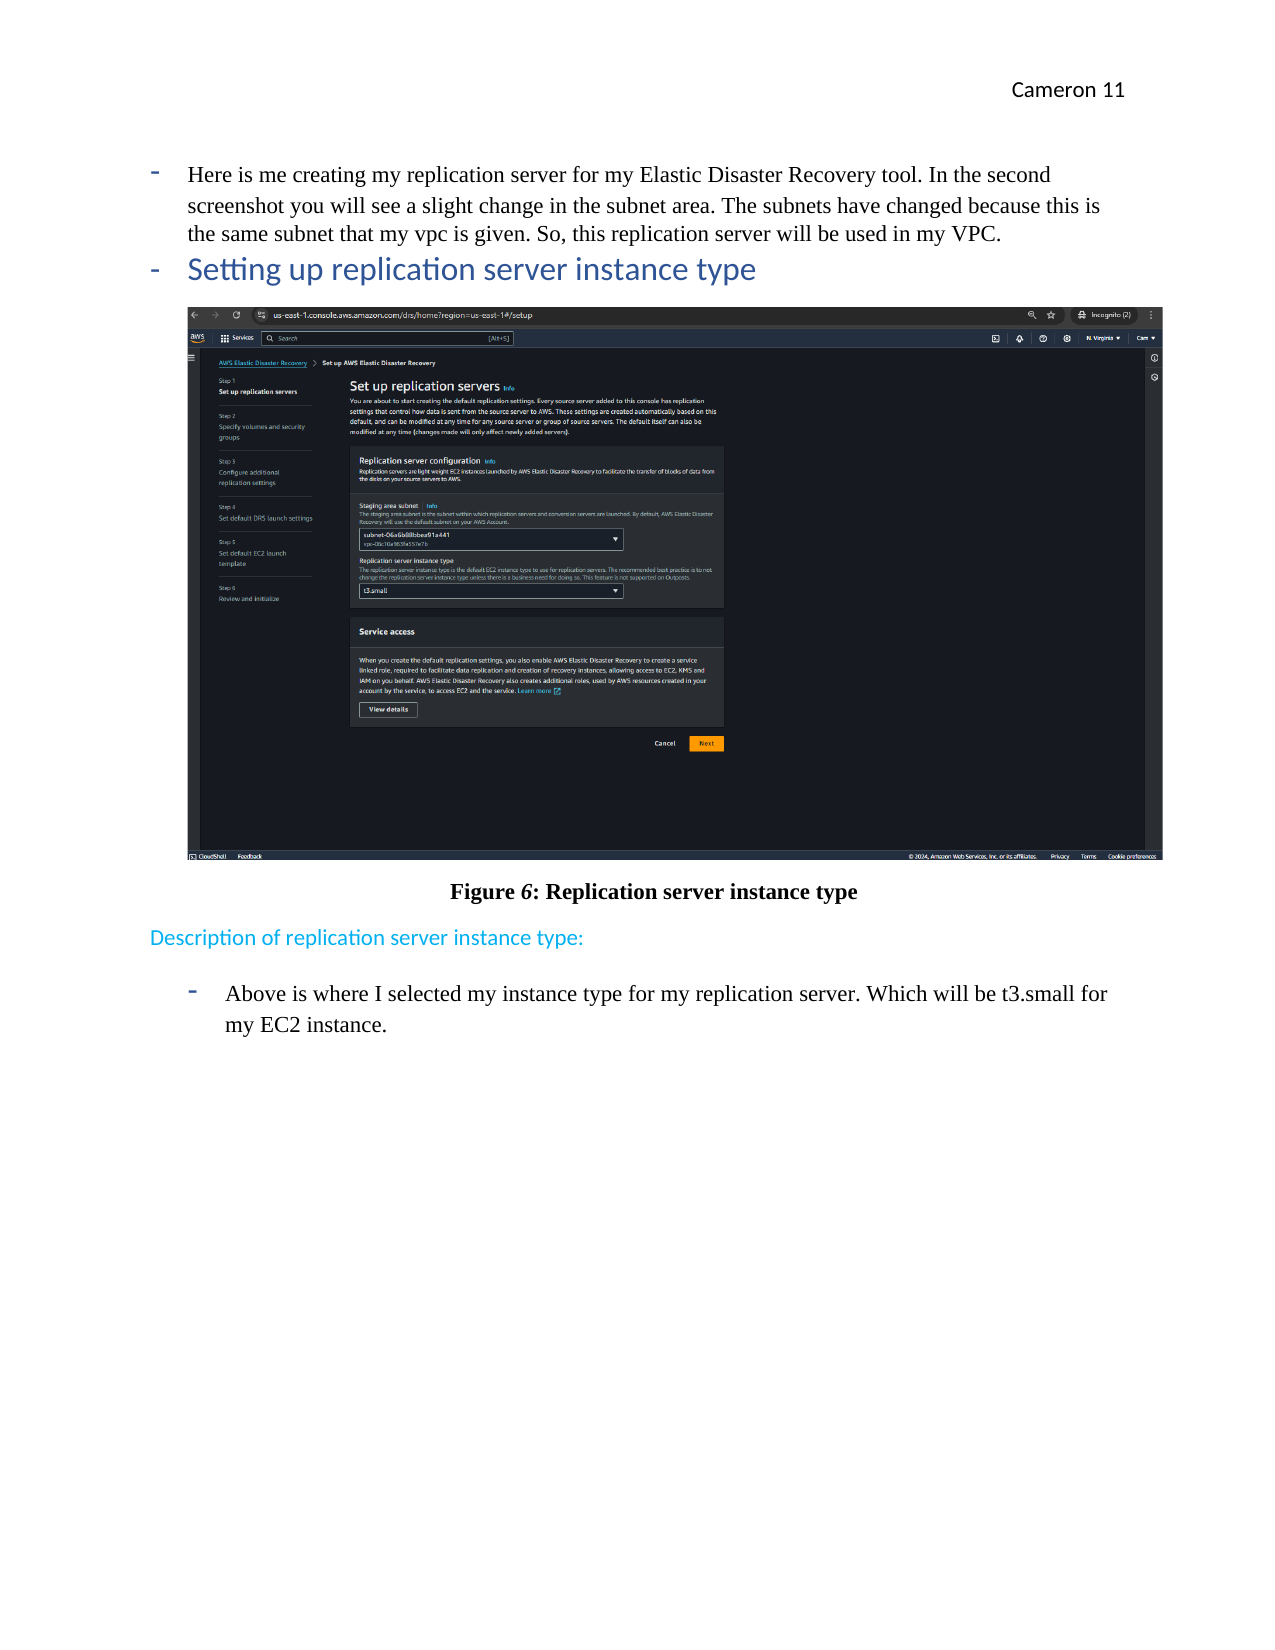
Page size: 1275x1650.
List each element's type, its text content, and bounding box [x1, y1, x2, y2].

list Here is me creating my replication server for my Elastic Disaster Recovery tool. In the second screenshot you will see a slight change in the subnet area. The subnets have changed because this is the same subnet that my vpc is given. So, this replication server will be used in my VPC. [150, 150, 1125, 247]
text Figure 6: Replication server instance type [375, 878, 1125, 904]
list Above is where I selected my instance type for my replication server. Which will be t3.small for my EC2 instance. [187, 969, 1125, 1038]
text Description of replication server instance type: [150, 923, 1125, 951]
list Setting up replication server instance type [150, 248, 1125, 289]
picture [187, 307, 1163, 860]
